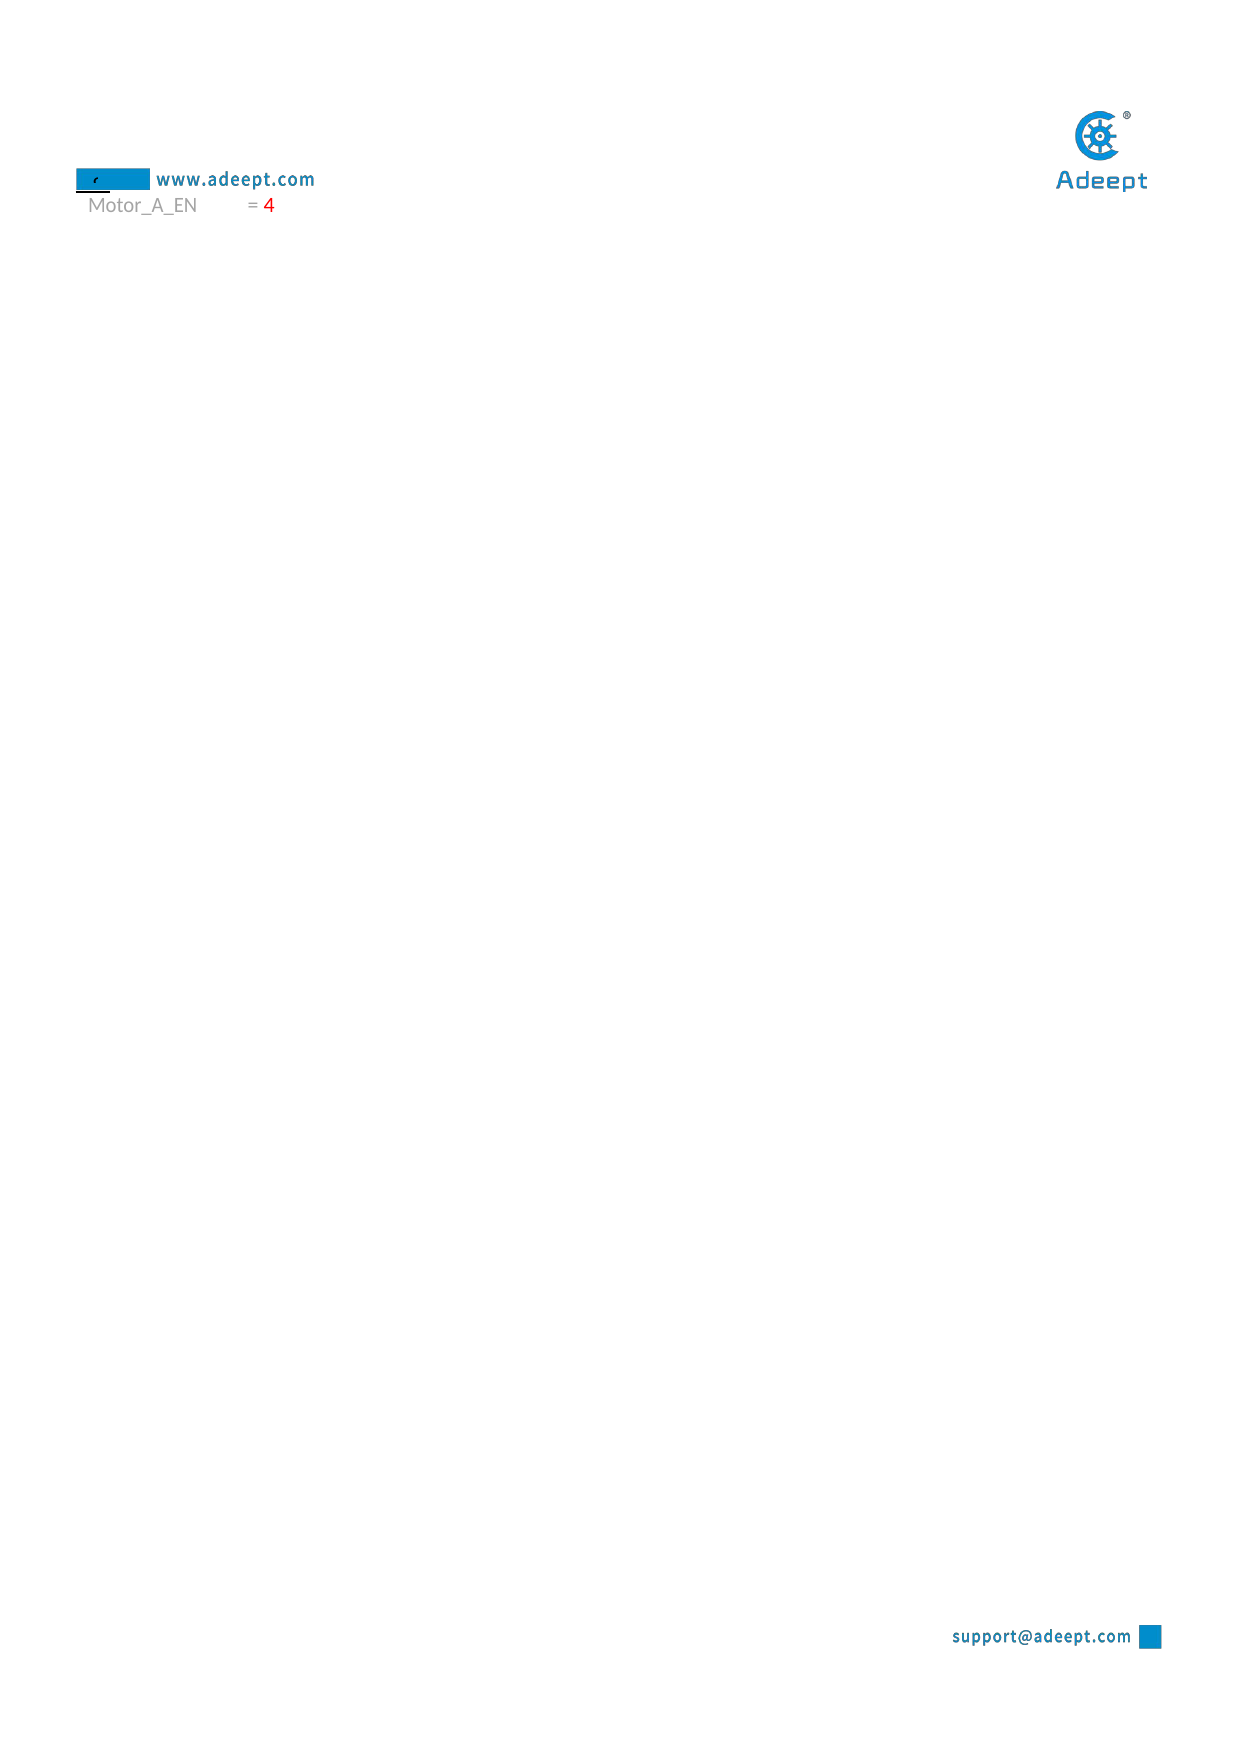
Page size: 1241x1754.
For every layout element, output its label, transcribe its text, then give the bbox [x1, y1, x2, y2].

picture [1056, 111, 1147, 192]
picture [946, 1625, 1139, 1649]
picture [75, 167, 343, 191]
text Motor_A_EN = 4 [88, 192, 1178, 218]
